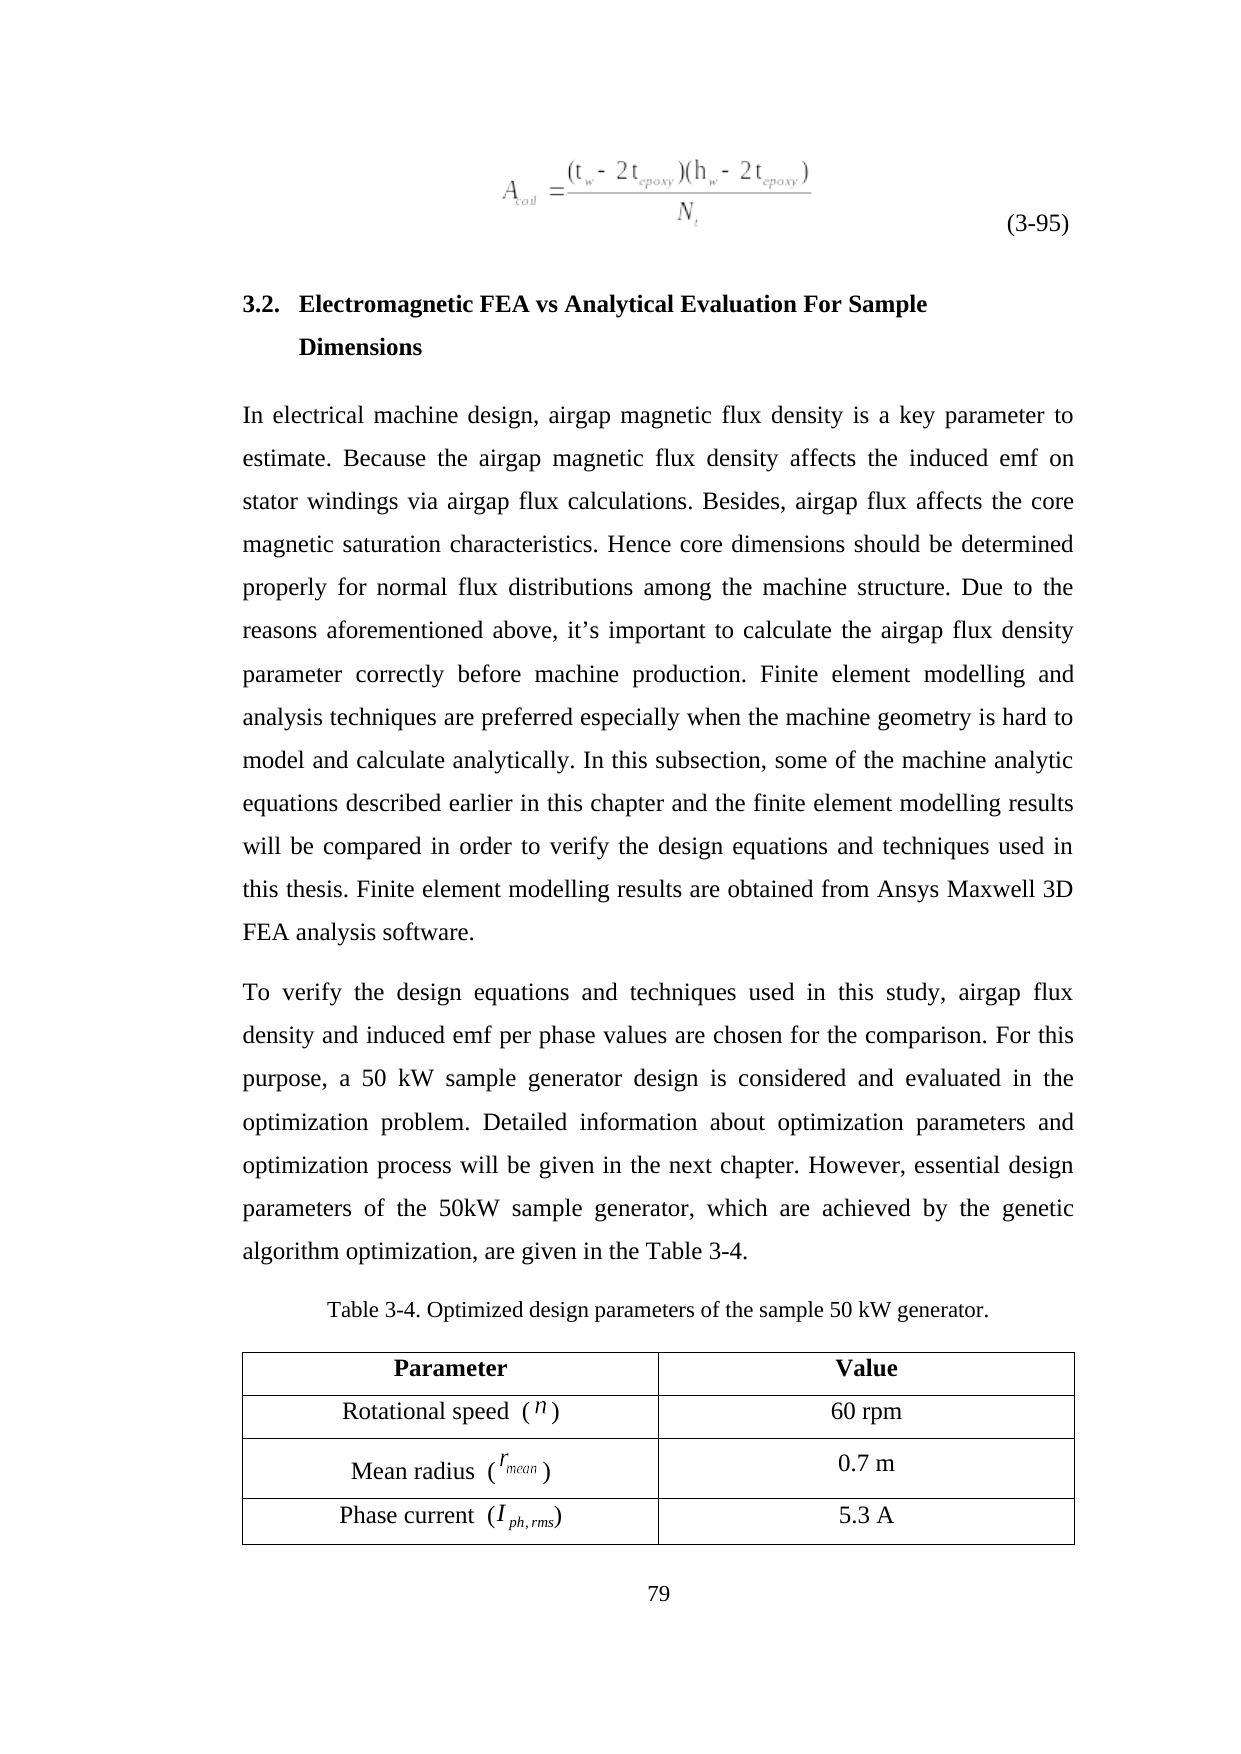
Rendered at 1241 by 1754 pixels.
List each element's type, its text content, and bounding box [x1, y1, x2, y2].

text Table 3-4. Optimized design parameters of the sample 50 kW generator. [242, 1296, 1075, 1322]
text (3-95) [242, 153, 1075, 237]
table_cell Mean radius () [243, 1439, 658, 1498]
subtitle Electromagnetic FEA vs Analytical Evaluation For Sample Dimensions [242, 289, 1075, 361]
table_cell 5.3 A [659, 1499, 1074, 1544]
text In electrical machine design, airgap magnetic flux density is a key parameter to estimate. Because the airgap magnetic flux density affects the induced emf on stator windings via airgap flux calculations. Besides, airgap flux affects the core magnetic saturation characteristics. Hence core dimensions should be determined properly for normal flux distributions among the machine structure. Due to the reasons aforementioned above, it’s important to calculate the airgap flux density parameter correctly before machine production. Finite element modelling and analysis techniques are preferred especially when the machine geometry is hard to model and calculate analytically. In this subsection, some of the machine analytic equations described earlier in this chapter and the finite element modelling results will be compared in order to verify the design equations and techniques used in this thesis. Finite element modelling results are obtained from Ansys Maxwell 3D FEA analysis software. [242, 400, 1075, 946]
table_cell 60 rpm [659, 1396, 1074, 1438]
table_header Value [659, 1353, 1074, 1395]
text To verify the design equations and techniques used in this study, airgap flux density and induced emf per phase values are chosen for the comparison. For this purpose, a 50 kW sample generator design is considered and evaluated in the optimization problem. Detailed information about optimization parameters and optimization process will be given in the next chapter. However, essential design parameters of the 50kW sample generator, which are achieved by the genetic algorithm optimization, are given in the Table 3-4. [242, 977, 1075, 1265]
table_cell Rotational speed () [243, 1396, 658, 1438]
table_header Parameter [243, 1353, 658, 1395]
table_cell Phase current () [243, 1499, 658, 1544]
table_cell 0.7 m [659, 1439, 1074, 1498]
